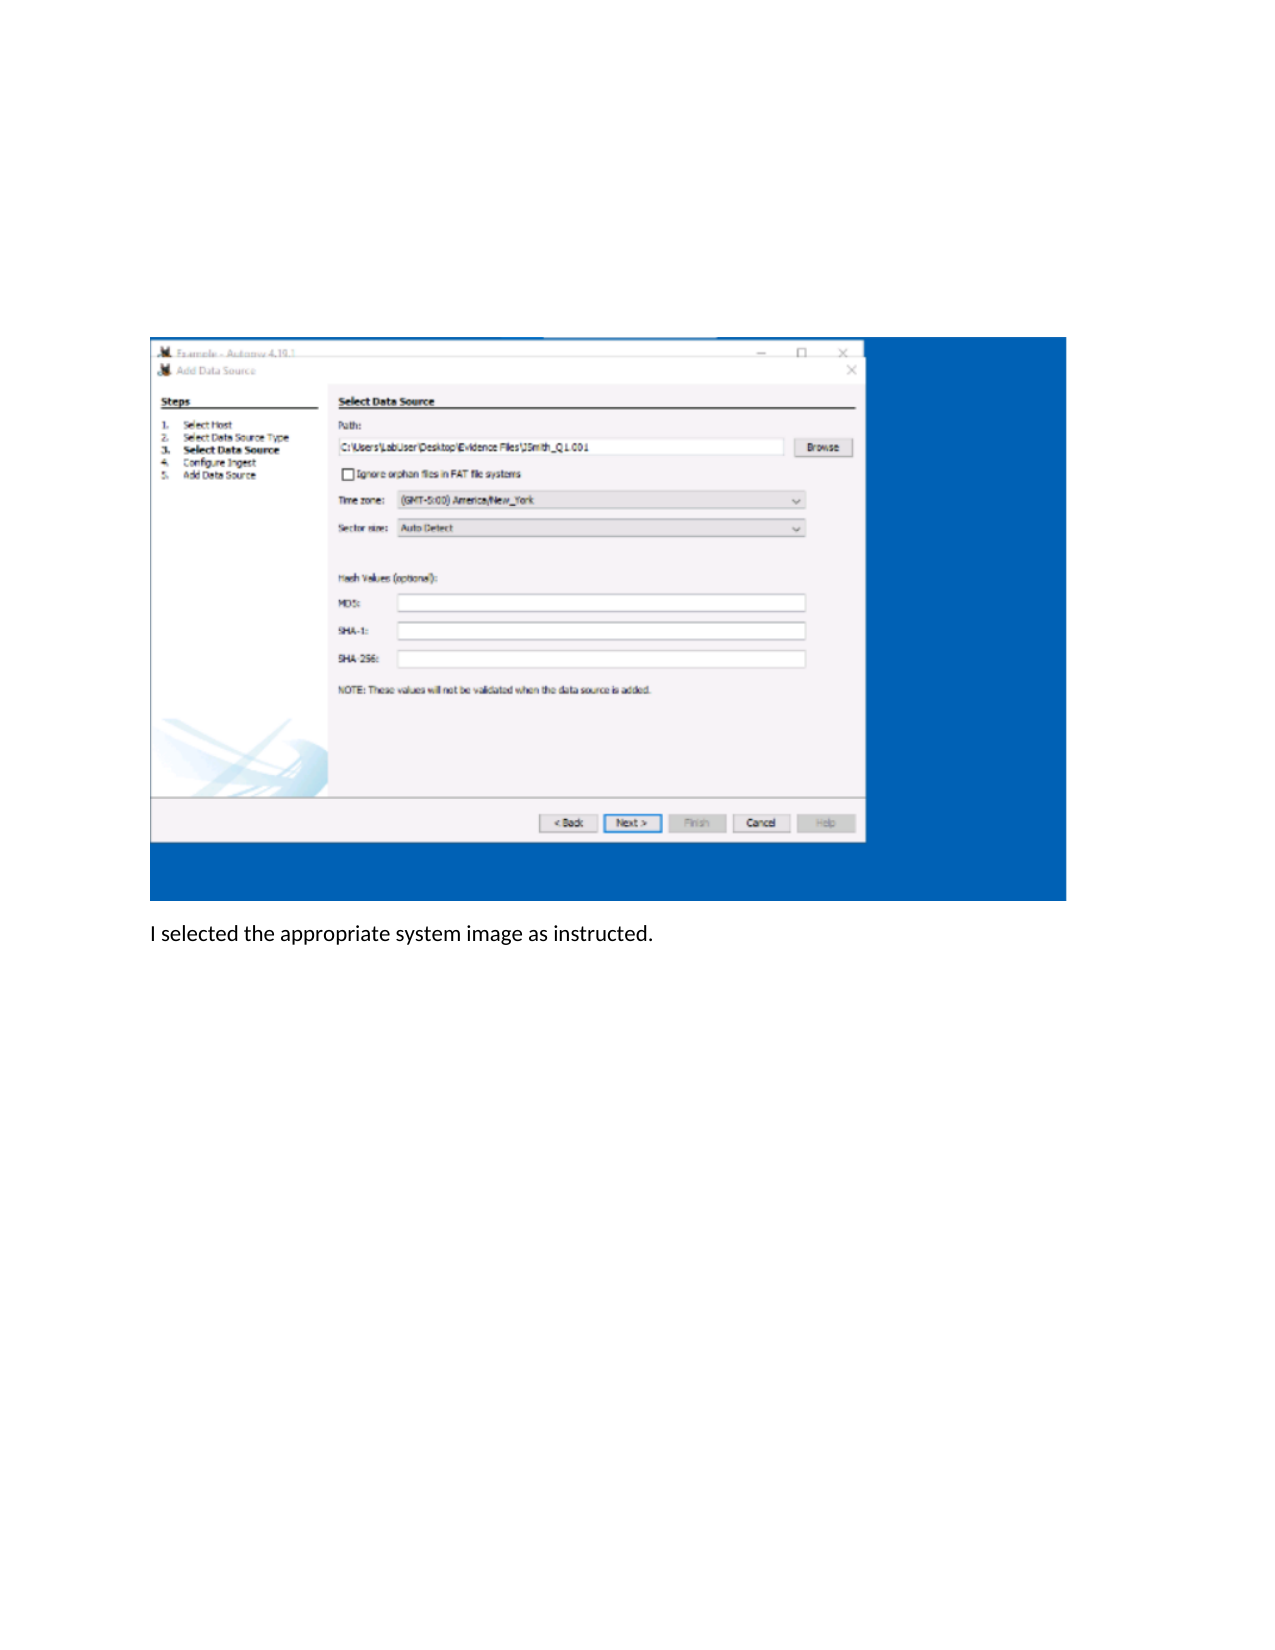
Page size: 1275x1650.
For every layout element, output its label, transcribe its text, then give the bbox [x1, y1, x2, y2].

text I selected the appropriate system image as instructed. [150, 919, 1125, 947]
picture [150, 337, 1067, 901]
